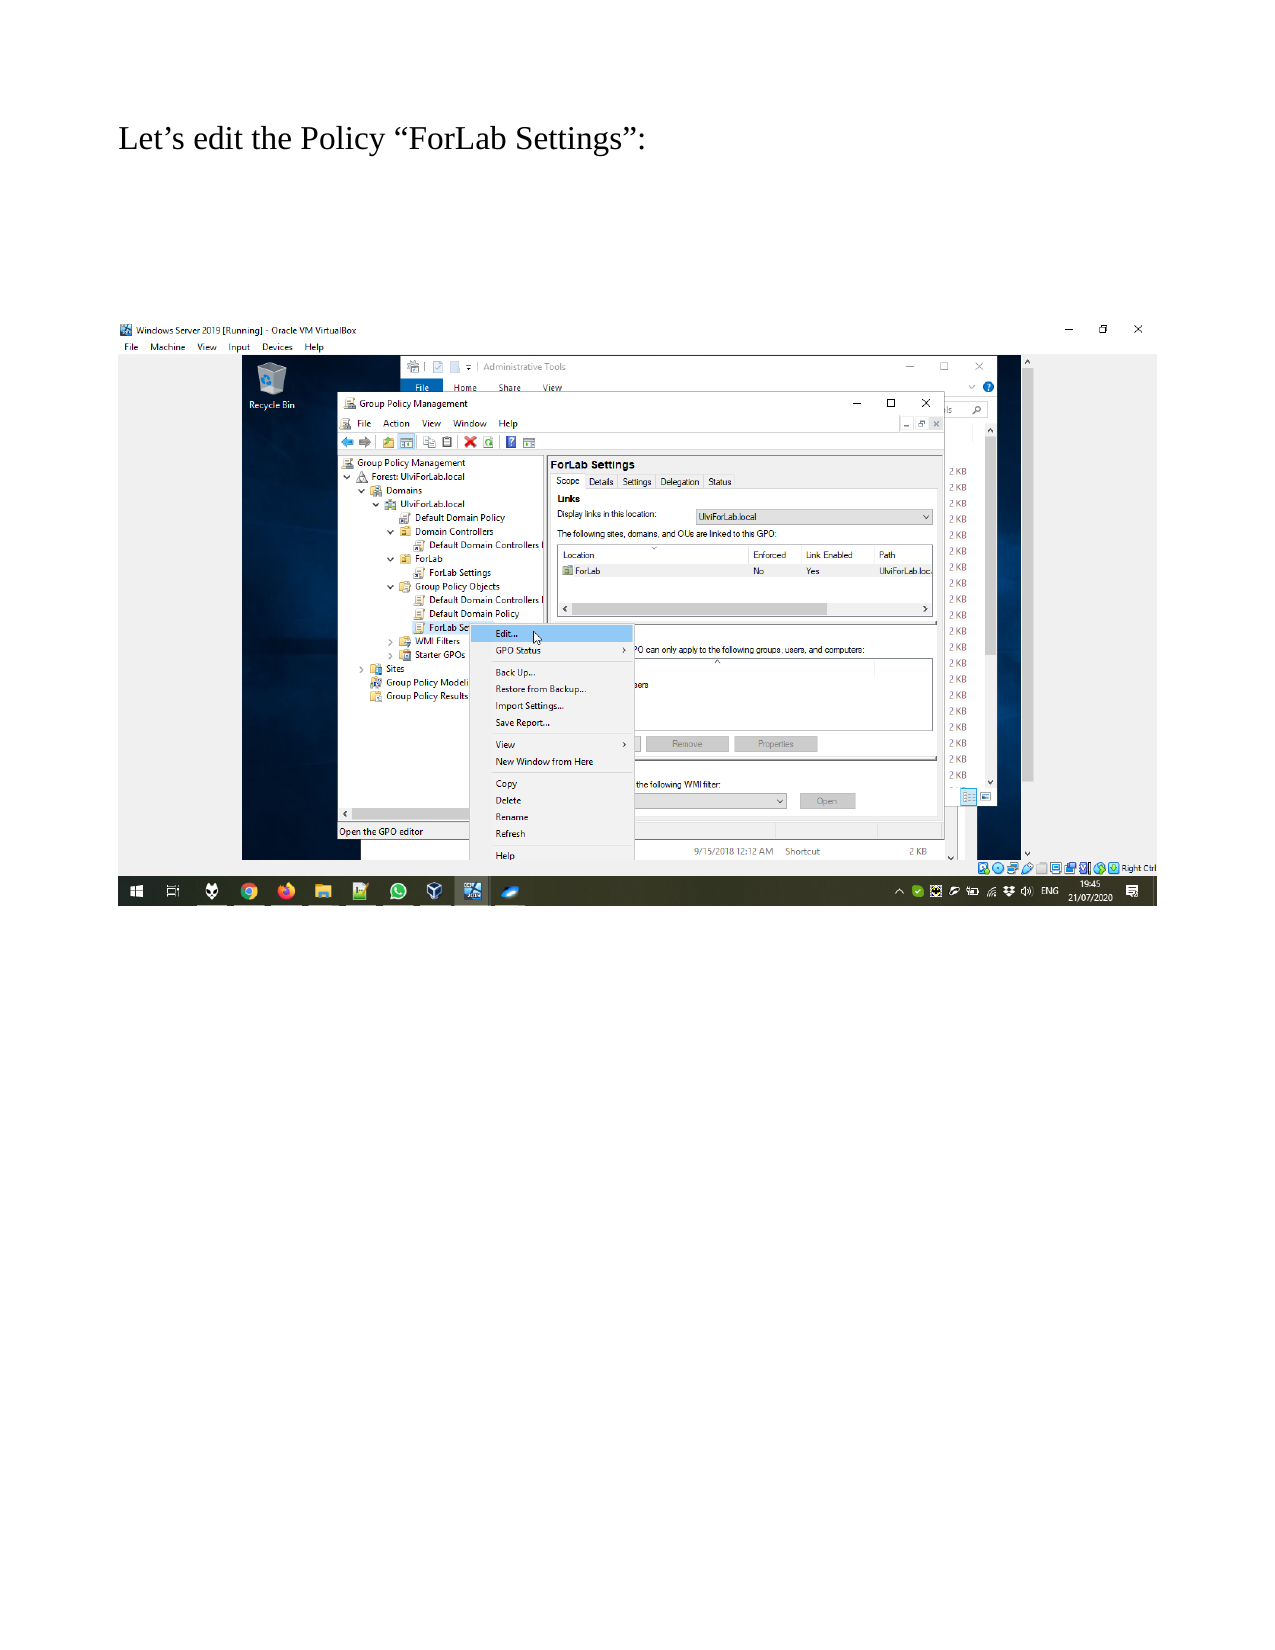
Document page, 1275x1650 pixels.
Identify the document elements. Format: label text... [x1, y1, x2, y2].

text Let’s edit the Policy “ForLab Settings”: [118, 118, 1157, 156]
picture [118, 321, 1157, 906]
